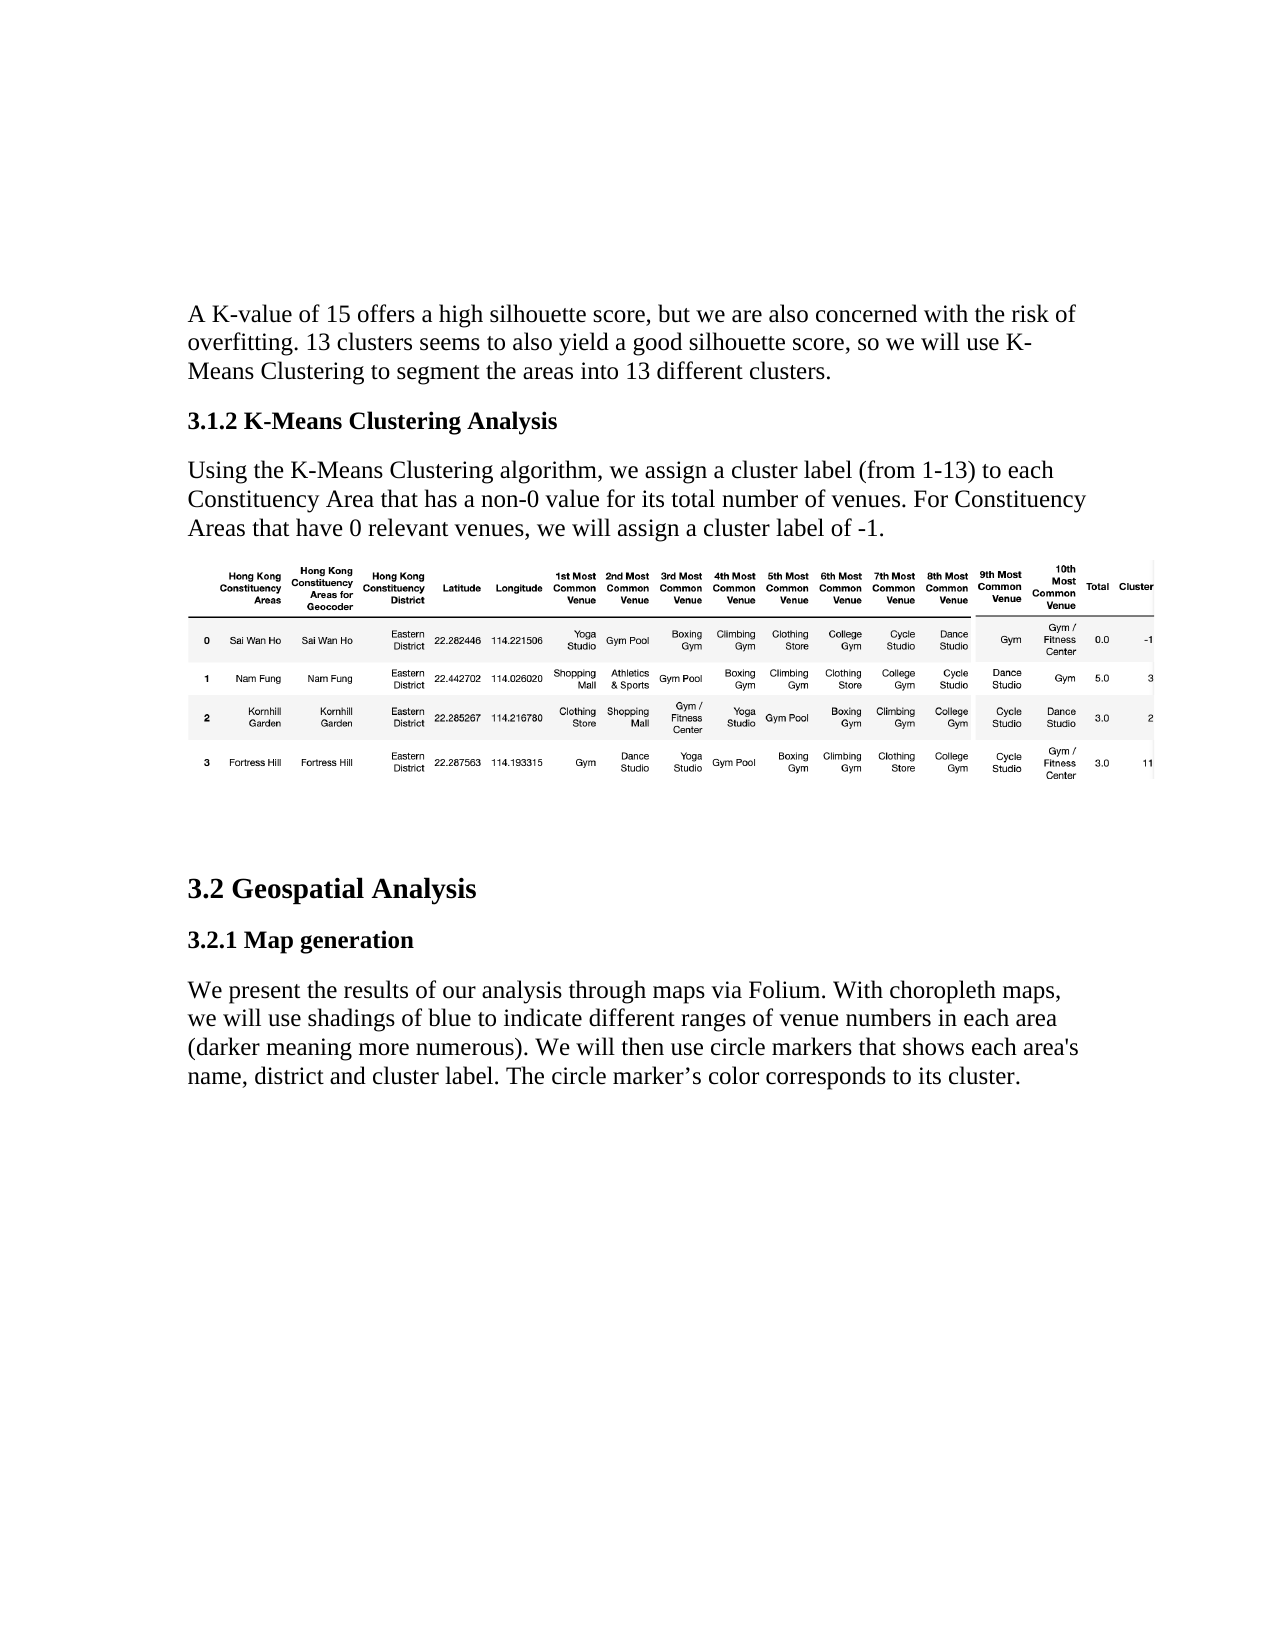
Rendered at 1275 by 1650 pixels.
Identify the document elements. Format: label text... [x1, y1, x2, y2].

text We present the results of our analysis through maps via Folium. With choropleth maps, we will use shadings of blue to indicate different ranges of venue numbers in each area (darker meaning more numerous). We will then use circle markers that shows each area's name, district and cluster label. The circle marker’s color corresponds to its cluster. [187, 975, 1087, 1090]
text Using the K-Means Clustering algorithm, we assign a cluster label (from 1-13) to each Constituency Area that has a non-0 value for its total number of venues. For Constituency Areas that have 0 relevant venues, we will assign a cluster label of -1. [187, 455, 1087, 542]
text 3.2 Geospatial Analysis [187, 871, 1087, 904]
text 3.1.2 K-Means Clustering Analysis [187, 406, 1087, 434]
text A K-value of 15 offers a high silhouette score, but we are also concerned with the risk of overfitting. 13 clusters seems to also yield a good silhouette score, so we will use K-Means Clustering to segment the areas into 13 different clusters. [187, 299, 1087, 385]
picture [187, 562, 971, 780]
text 3.2.1 Map generation [187, 925, 1087, 954]
picture [975, 560, 1154, 778]
